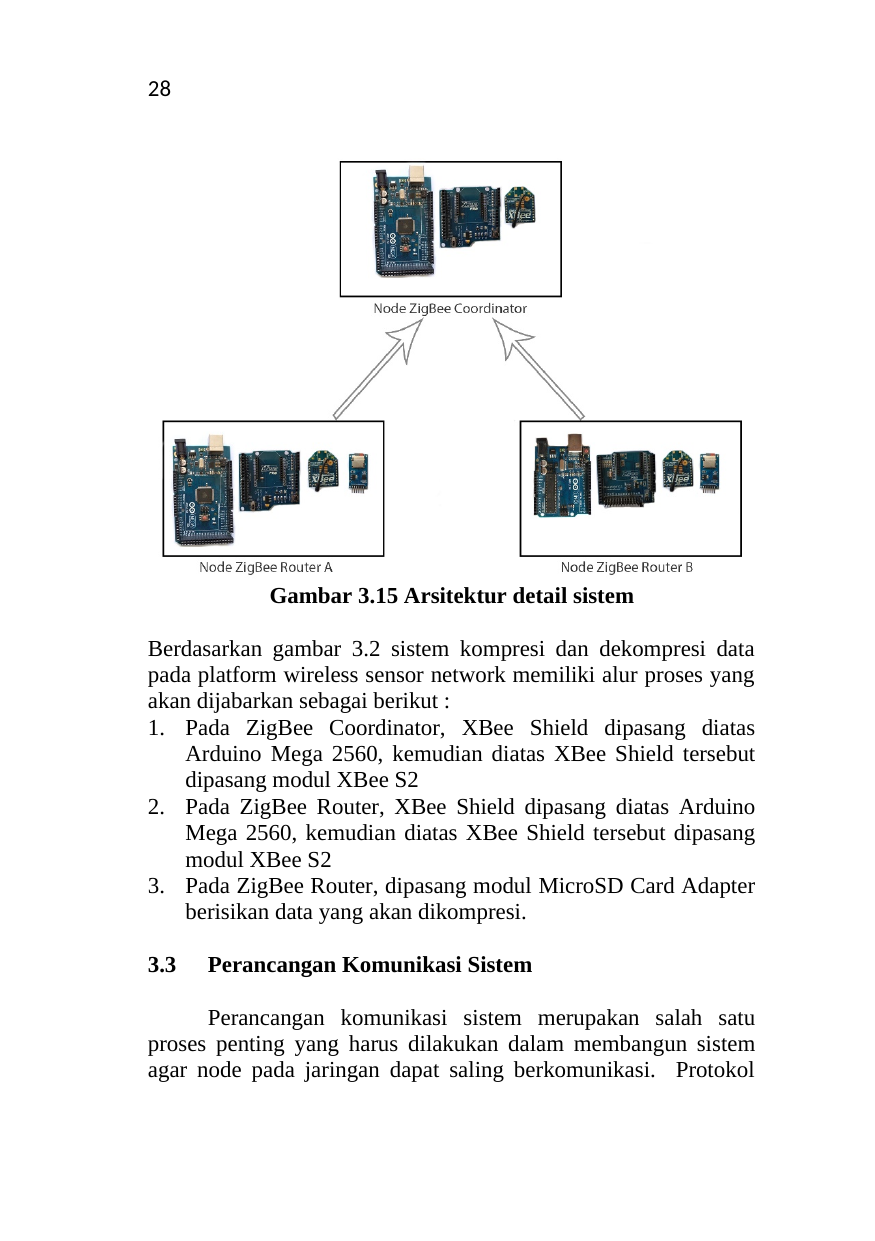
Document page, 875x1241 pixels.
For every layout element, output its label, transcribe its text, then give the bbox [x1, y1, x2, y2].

text Berdasarkan gambar 3.2 sistem kompresi dan dekompresi data pada platform wireless sensor network memiliki alur proses yang akan dijabarkan sebagai berikut : [148, 635, 756, 714]
list Pada ZigBee Router, dipasang modul MicroSD Card Adapter berisikan data yang akan dikompresi. [148, 872, 756, 925]
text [148, 1004, 756, 1083]
list Pada ZigBee Coordinator, XBee Shield dipasang diatas Arduino Mega 2560, kemudian diatas XBee Shield tersebut dipasang modul XBee S2 [148, 714, 756, 793]
list Pada ZigBee Router, XBee Shield dipasang diatas Arduino Mega 2560, kemudian diatas XBee Shield tersebut dipasang modul XBee S2 [148, 793, 756, 872]
picture [147, 147, 756, 582]
subtitle Perancangan Komunikasi Sistem [148, 951, 756, 977]
